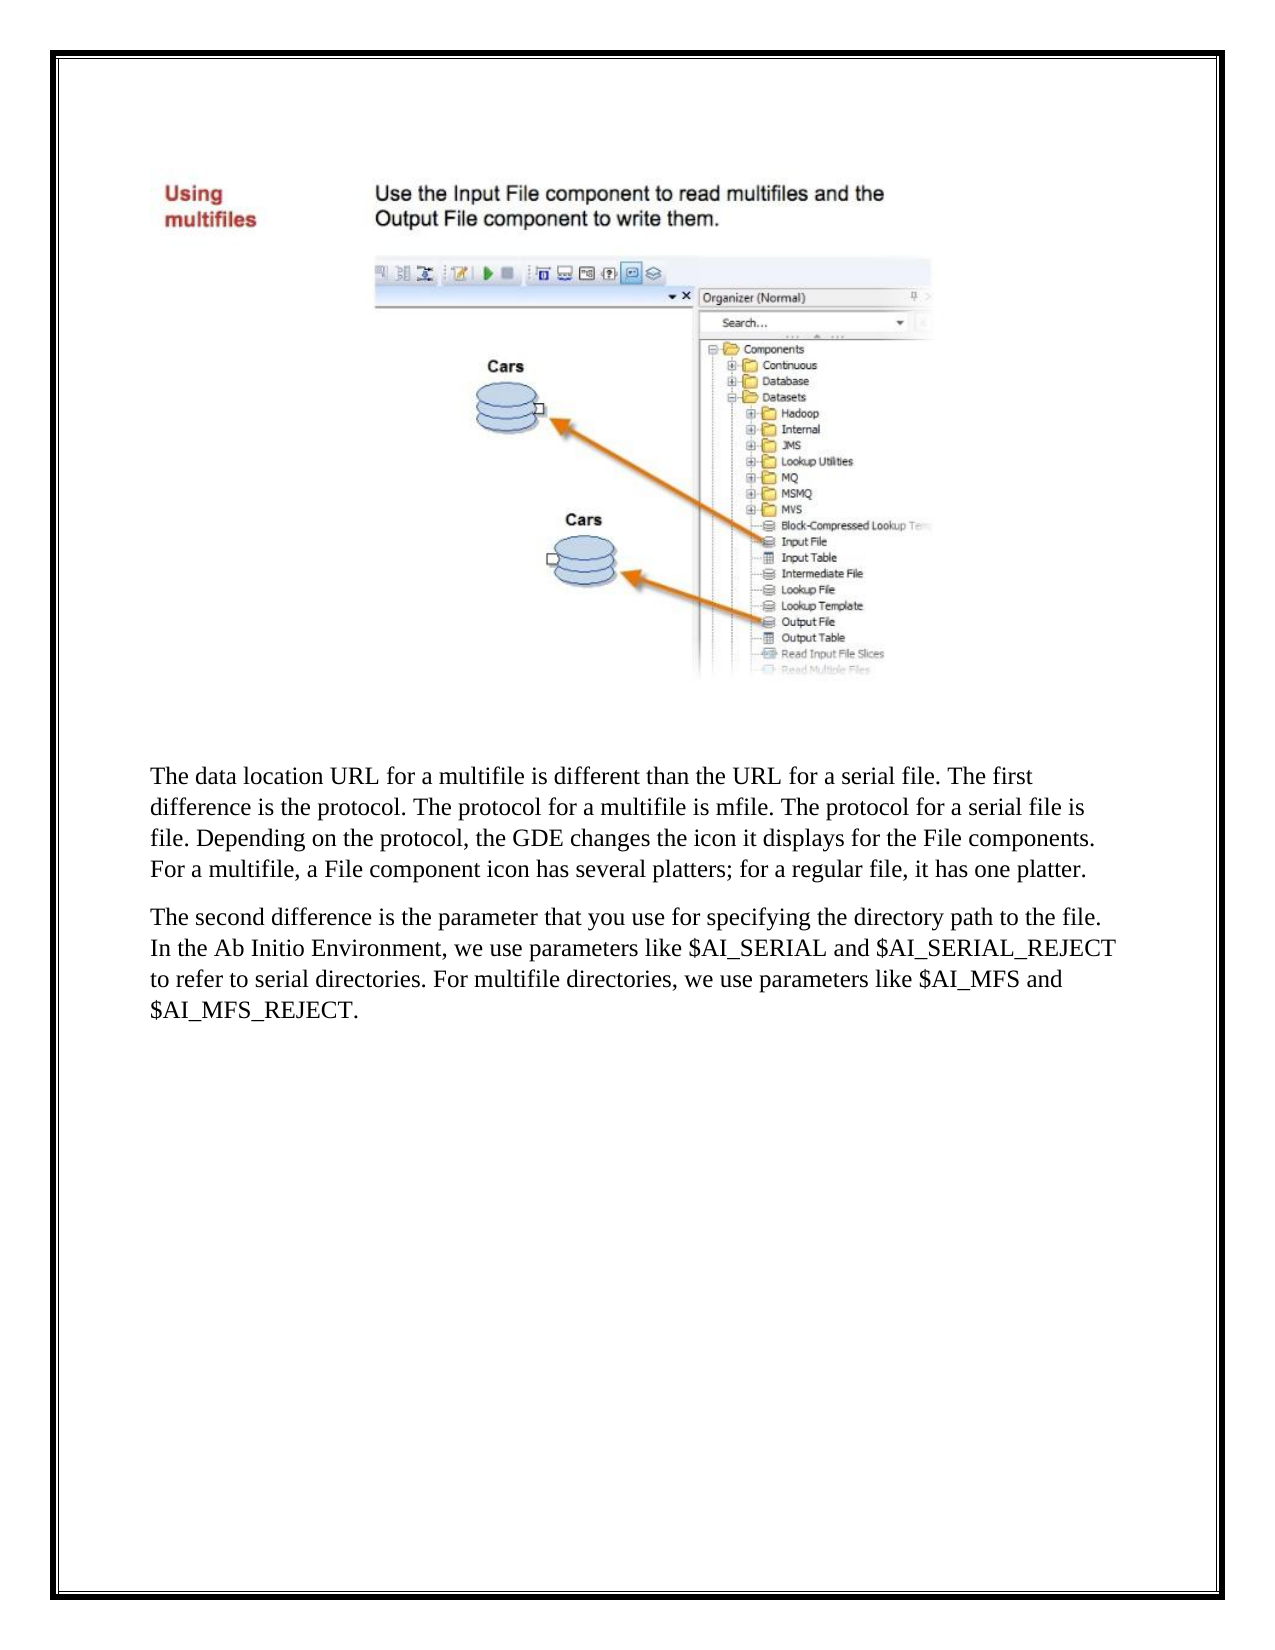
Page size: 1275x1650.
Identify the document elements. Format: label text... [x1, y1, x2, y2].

text The data location URL for a multifile is different than the URL for a serial file. The first difference is the protocol. The protocol for a multifile is mfile. The protocol for a serial file is file. Depending on the protocol, the GDE changes the icon it displays for the File components. For a multifile, a File component icon has several platters; for a regular file, it has one platter. [150, 761, 1125, 883]
text The second difference is the parameter that you use for specifying the directory path to the file. In the Ab Initio Environment, we use parameters like $AI_SERIAL and $AI_SERIAL_REJECT to refer to serial directories. For multifile directories, we use parameters like $AI_MFS and $AI_MFS_REJECT. [150, 902, 1125, 1024]
picture [150, 150, 1151, 695]
